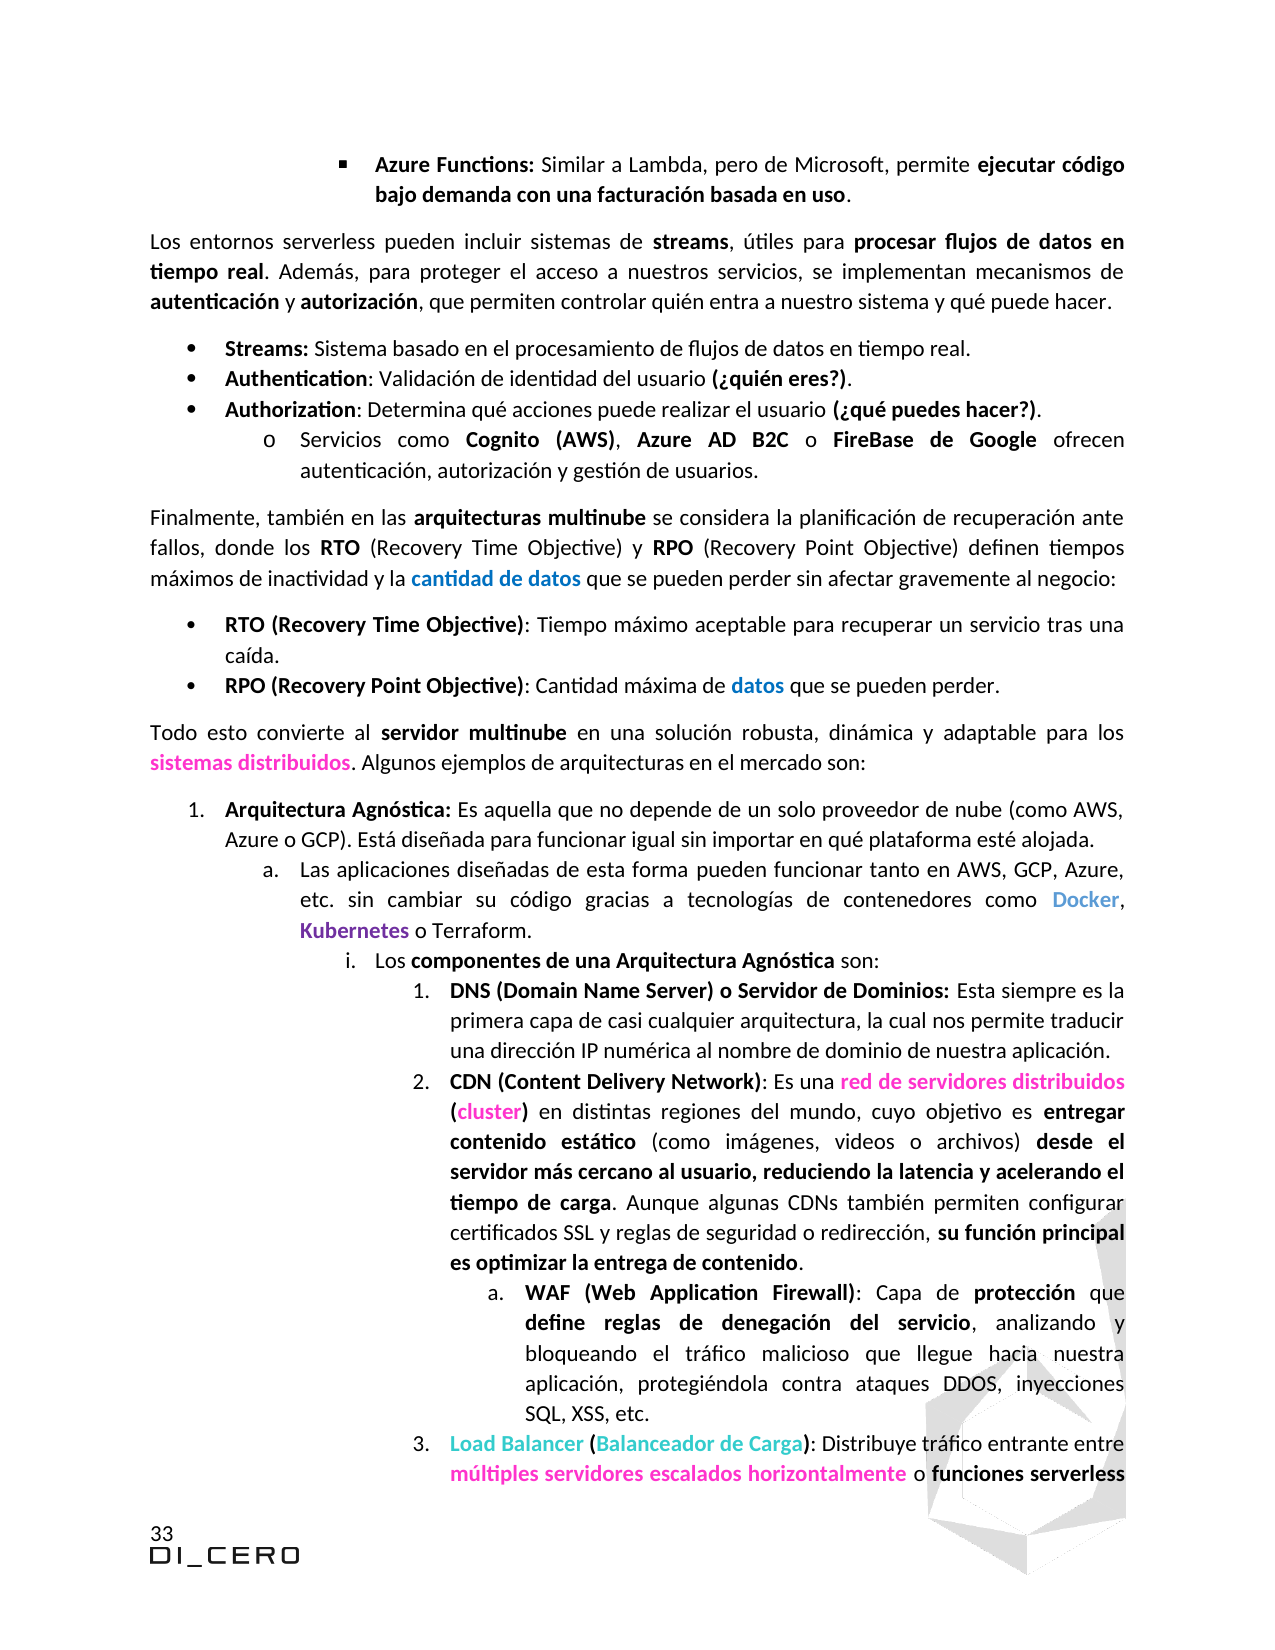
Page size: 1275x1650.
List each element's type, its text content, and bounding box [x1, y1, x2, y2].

list Streams: Sistema basado en el procesamiento de flujos de datos en tiempo real. [187, 334, 1125, 362]
text Los entornos serverless pueden incluir sistemas de streams, útiles para procesar flujos de datos en tiempo real. Además, para proteger el acceso a nuestros servicios, se implementan mecanismos de autenticación y autorización, que permiten controlar quién entra a nuestro sistema y qué puede hacer. [150, 227, 1125, 316]
list Arquitectura Agnóstica: Es aquella que no depende de un solo proveedor de nube (como AWS, Azure o GCP). Está diseñada para funcionar igual sin importar en qué plataforma esté alojada. [187, 795, 1125, 853]
list CDN (Content Delivery Network): Es una red de servidores distribuidos (cluster) en distintas regiones del mundo, cuyo objetivo es entregar contenido estático (como imágenes, videos o archivos) desde el servidor más cercano al usuario, reduciendo la latencia y acelerando el tiempo de carga. Aunque algunas CDNs también permiten configurar certificados SSL y reglas de seguridad o redirección, su función principal es optimizar la entrega de contenido. [412, 1067, 1125, 1276]
list Las aplicaciones diseñadas de esta forma pueden funcionar tanto en AWS, GCP, Azure, etc. sin cambiar su código gracias a tecnologías de contenedores como Docker, Kubernetes o Terraform. [262, 855, 1125, 944]
list RTO (Recovery Time Objective): Tiempo máximo aceptable para recuperar un servicio tras una caída. [187, 611, 1125, 669]
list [412, 1429, 1125, 1487]
list Servicios como Cognito (AWS), Azure AD B2C o FireBase de Google ofrecen autenticación, autorización y gestión de usuarios. [262, 425, 1125, 484]
list Authorization: Determina qué acciones puede realizar el usuario (¿qué puedes hacer?). [187, 395, 1125, 423]
picture [150, 1547, 299, 1567]
list DNS (Domain Name Server) o Servidor de Dominios: Esta siempre es la primera capa de casi cualquier arquitectura, la cual nos permite traducir una dirección IP numérica al nombre de dominio de nuestra aplicación. [412, 976, 1125, 1064]
list Azure Functions: Similar a Lambda, pero de Microsoft, permite ejecutar código bajo demanda con una facturación basada en uso. [337, 150, 1125, 208]
picture [925, 1198, 1126, 1575]
list RPO (Recovery Point Objective): Cantidad máxima de datos que se pueden perder. [187, 671, 1125, 699]
text Finalmente, también en las arquitecturas multinube se considera la planificación de recuperación ante fallos, donde los RTO (Recovery Time Objective) y RPO (Recovery Point Objective) definen tiempos máximos de inactividad y la cantidad de datos que se pueden perder sin afectar gravemente al negocio: [150, 503, 1125, 592]
list WAF (Web Application Firewall): Capa de protección que define reglas de denegación del servicio, analizando y bloqueando el tráfico malicioso que llegue hacia nuestra aplicación, protegiéndola contra ataques DDOS, inyecciones SQL, XSS, etc. [487, 1278, 1125, 1427]
list Authentication: Validación de identidad del usuario (¿quién eres?). [187, 364, 1125, 393]
list Los componentes de una Arquitectura Agnóstica son: [356, 946, 1125, 974]
text Todo esto convierte al servidor multinube en una solución robusta, dinámica y adaptable para los sistemas distribuidos. Algunos ejemplos de arquitecturas en el mercado son: [150, 718, 1125, 776]
